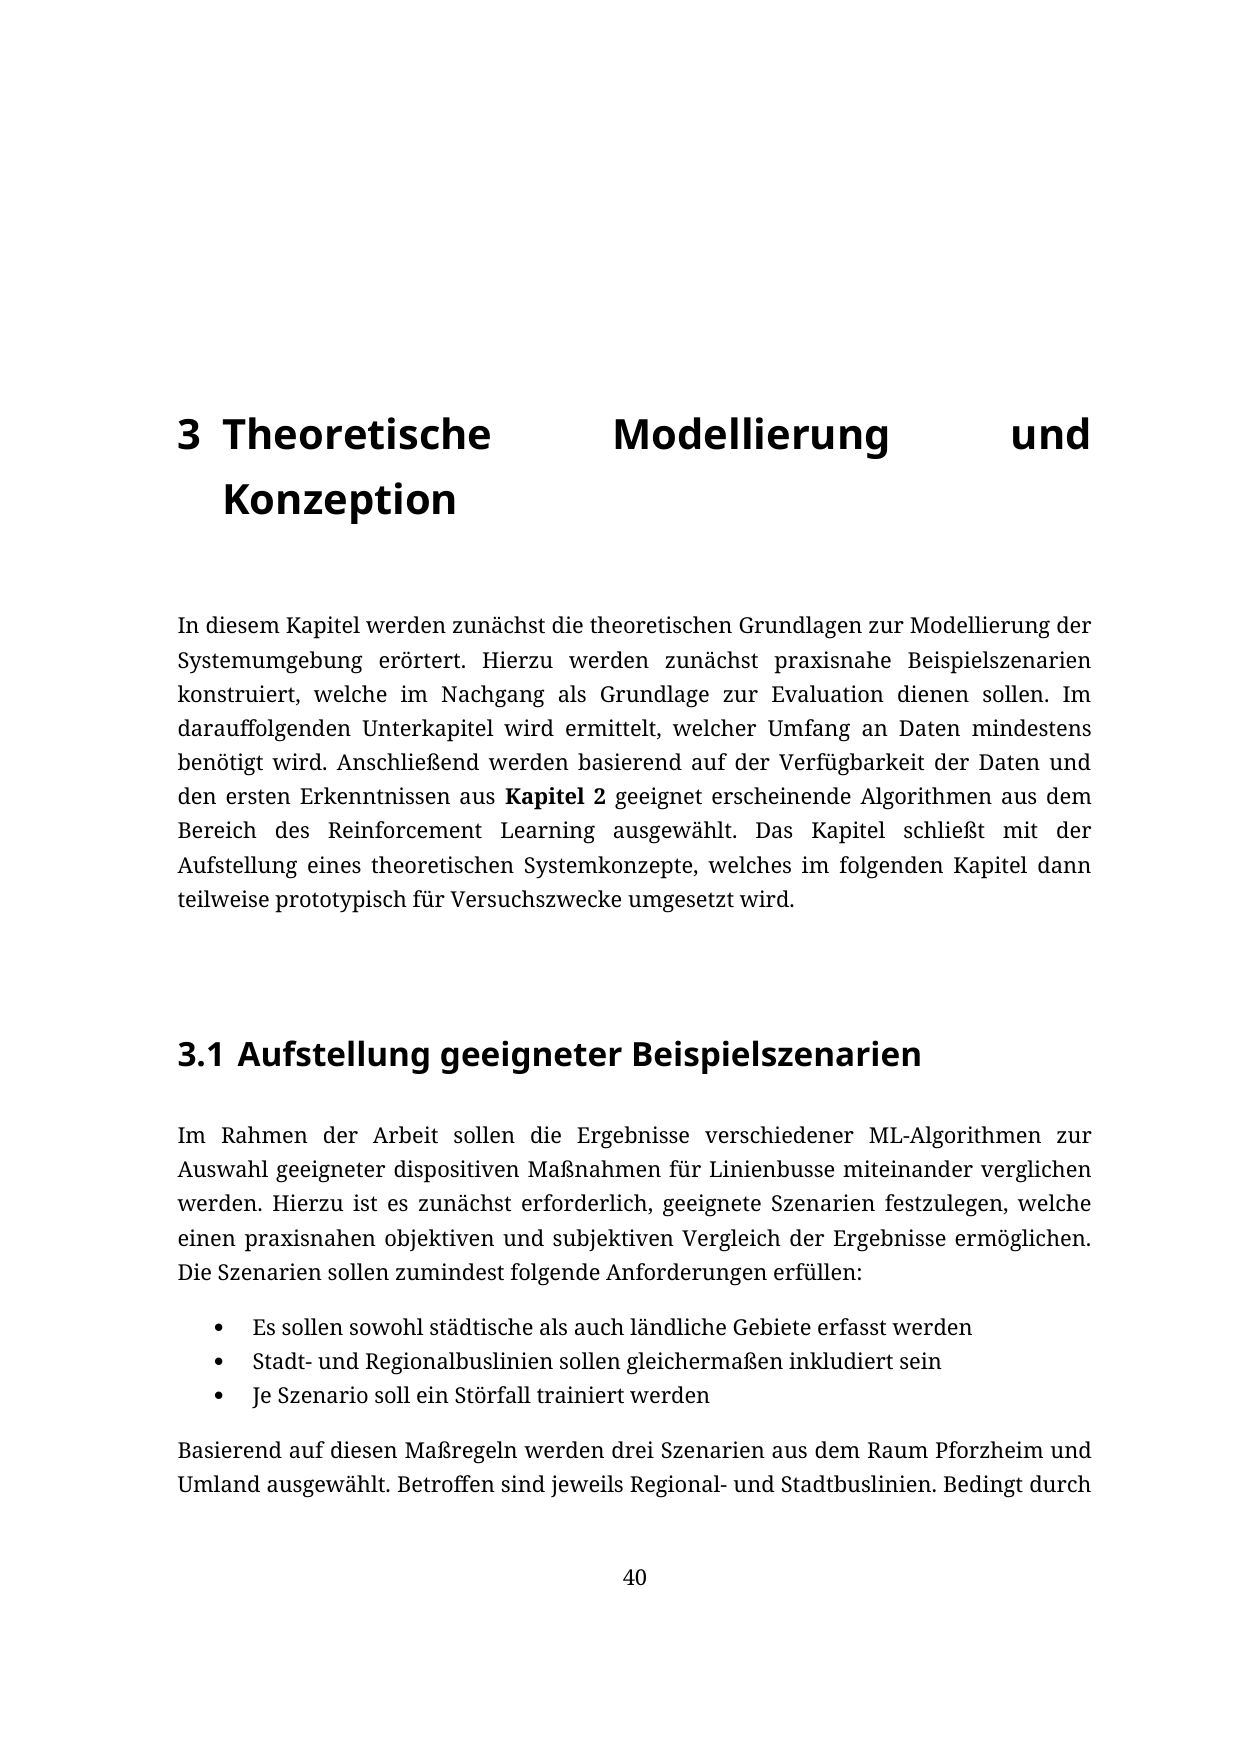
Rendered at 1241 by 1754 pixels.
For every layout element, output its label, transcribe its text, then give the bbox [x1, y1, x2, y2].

text In diesem Kapitel werden zunächst die theoretischen Grundlagen zur Modellierung der Systemumgebung erörtert. Hierzu werden zunächst praxisnahe Beispielszenarien konstruiert, welche im Nachgang als Grundlage zur Evaluation dienen sollen. Im darauffolgenden Unterkapitel wird ermittelt, welcher Umfang an Daten mindestens benötigt wird. Anschließend werden basierend auf der Verfügbarkeit der Daten und den ersten Erkenntnissen aus Kapitel 2 geeignet erscheinende Algorithmen aus dem Bereich des Reinforcement Learning ausgewählt. Das Kapitel schließt mit der Aufstellung eines theoretischen Systemkonzepte, welches im folgenden Kapitel dann teilweise prototypisch für Versuchszwecke umgesetzt wird. [177, 610, 1092, 913]
list Es sollen sowohl städtische als auch ländliche Gebiete erfasst werden [215, 1312, 1092, 1342]
subtitle Theoretische Modellierung und Konzeption [177, 405, 1092, 527]
text Im Rahmen der Arbeit sollen die Ergebnisse verschiedener ML-Algorithmen zur Auswahl geeigneter dispositiven Maßnahmen für Linienbusse miteinander verglichen werden. Hierzu ist es zunächst erforderlich, geeignete Szenarien festzulegen, welche einen praxisnahen objektiven und subjektiven Vergleich der Ergebnisse ermöglichen. Die Szenarien sollen zumindest folgende Anforderungen erfüllen: [177, 1120, 1092, 1287]
list Je Szenario soll ein Störfall trainiert werden [215, 1380, 1092, 1410]
subtitle Aufstellung geeigneter Beispielszenarien [177, 1030, 1092, 1076]
list Stadt- und Regionalbuslinien sollen gleichermaßen inkludiert sein [215, 1346, 1092, 1376]
